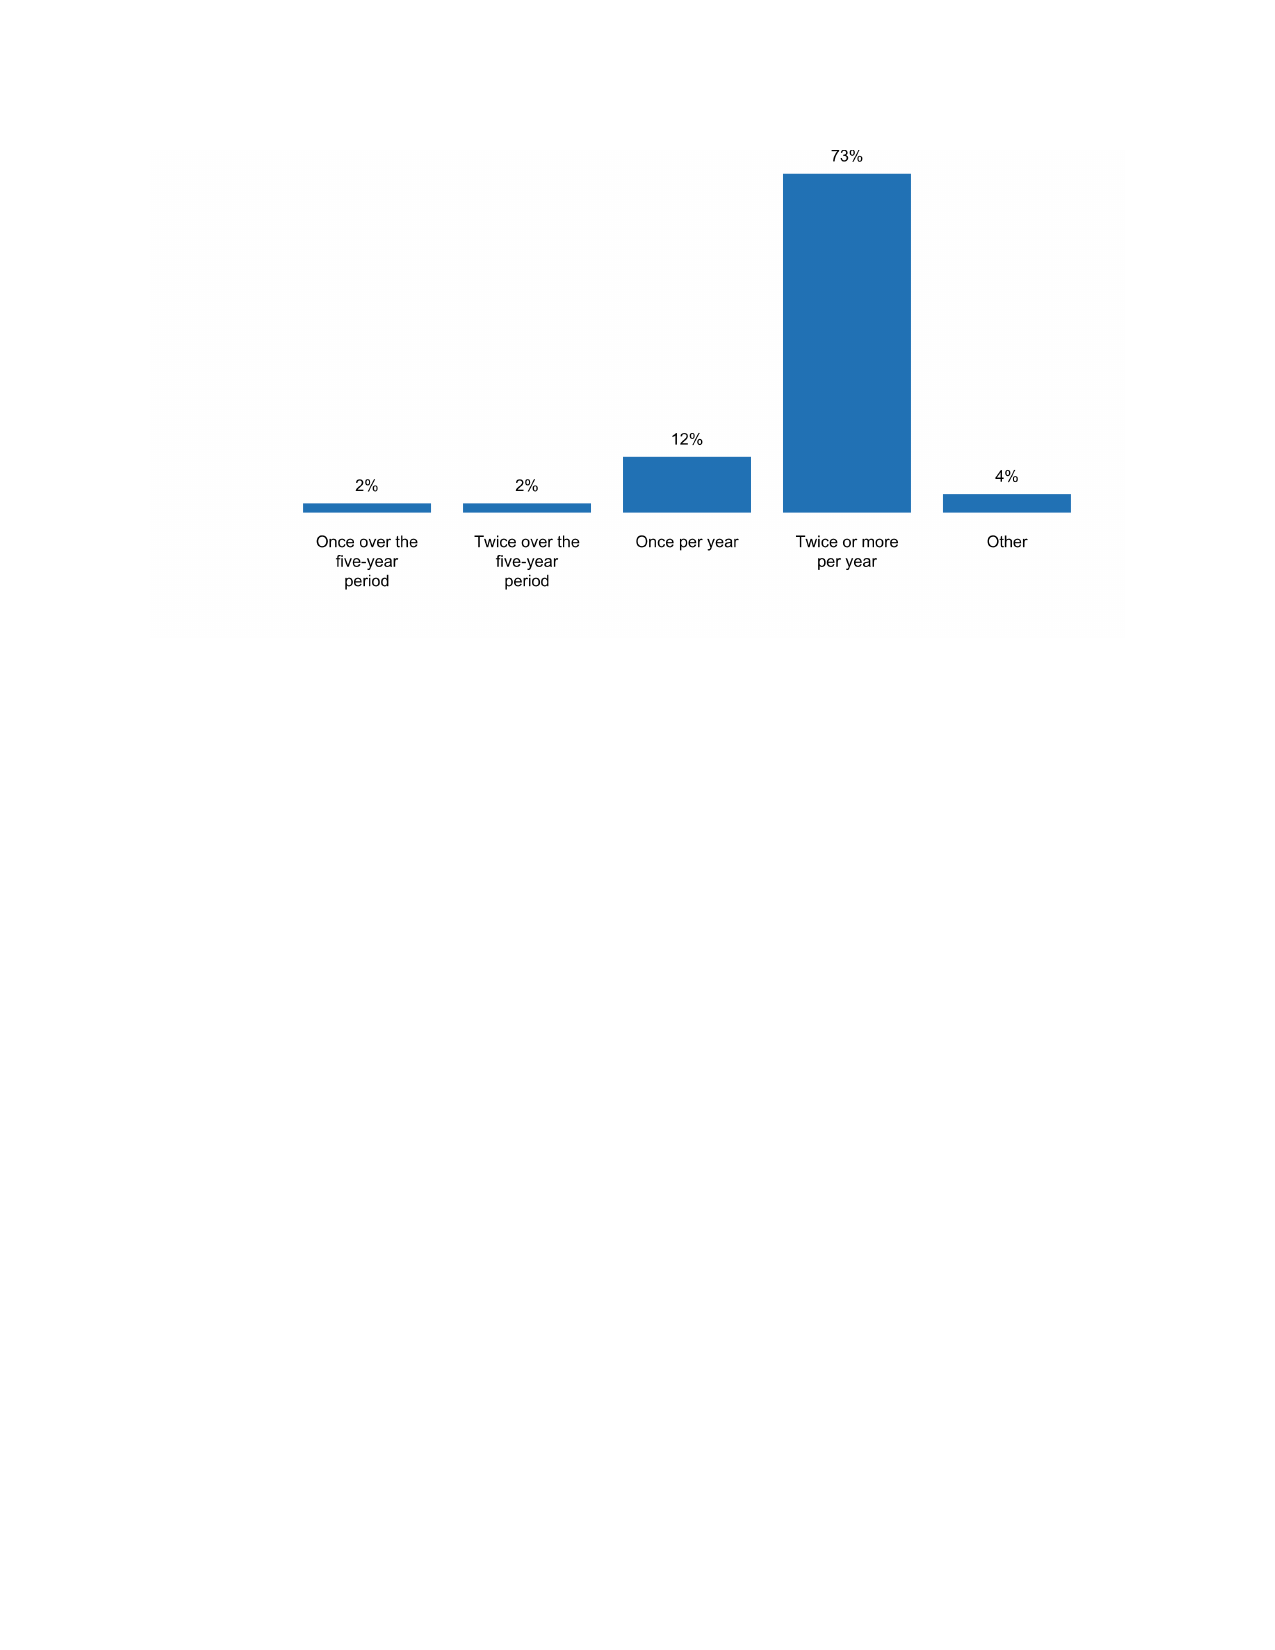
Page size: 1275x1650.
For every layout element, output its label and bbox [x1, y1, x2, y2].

picture [150, 150, 1125, 638]
